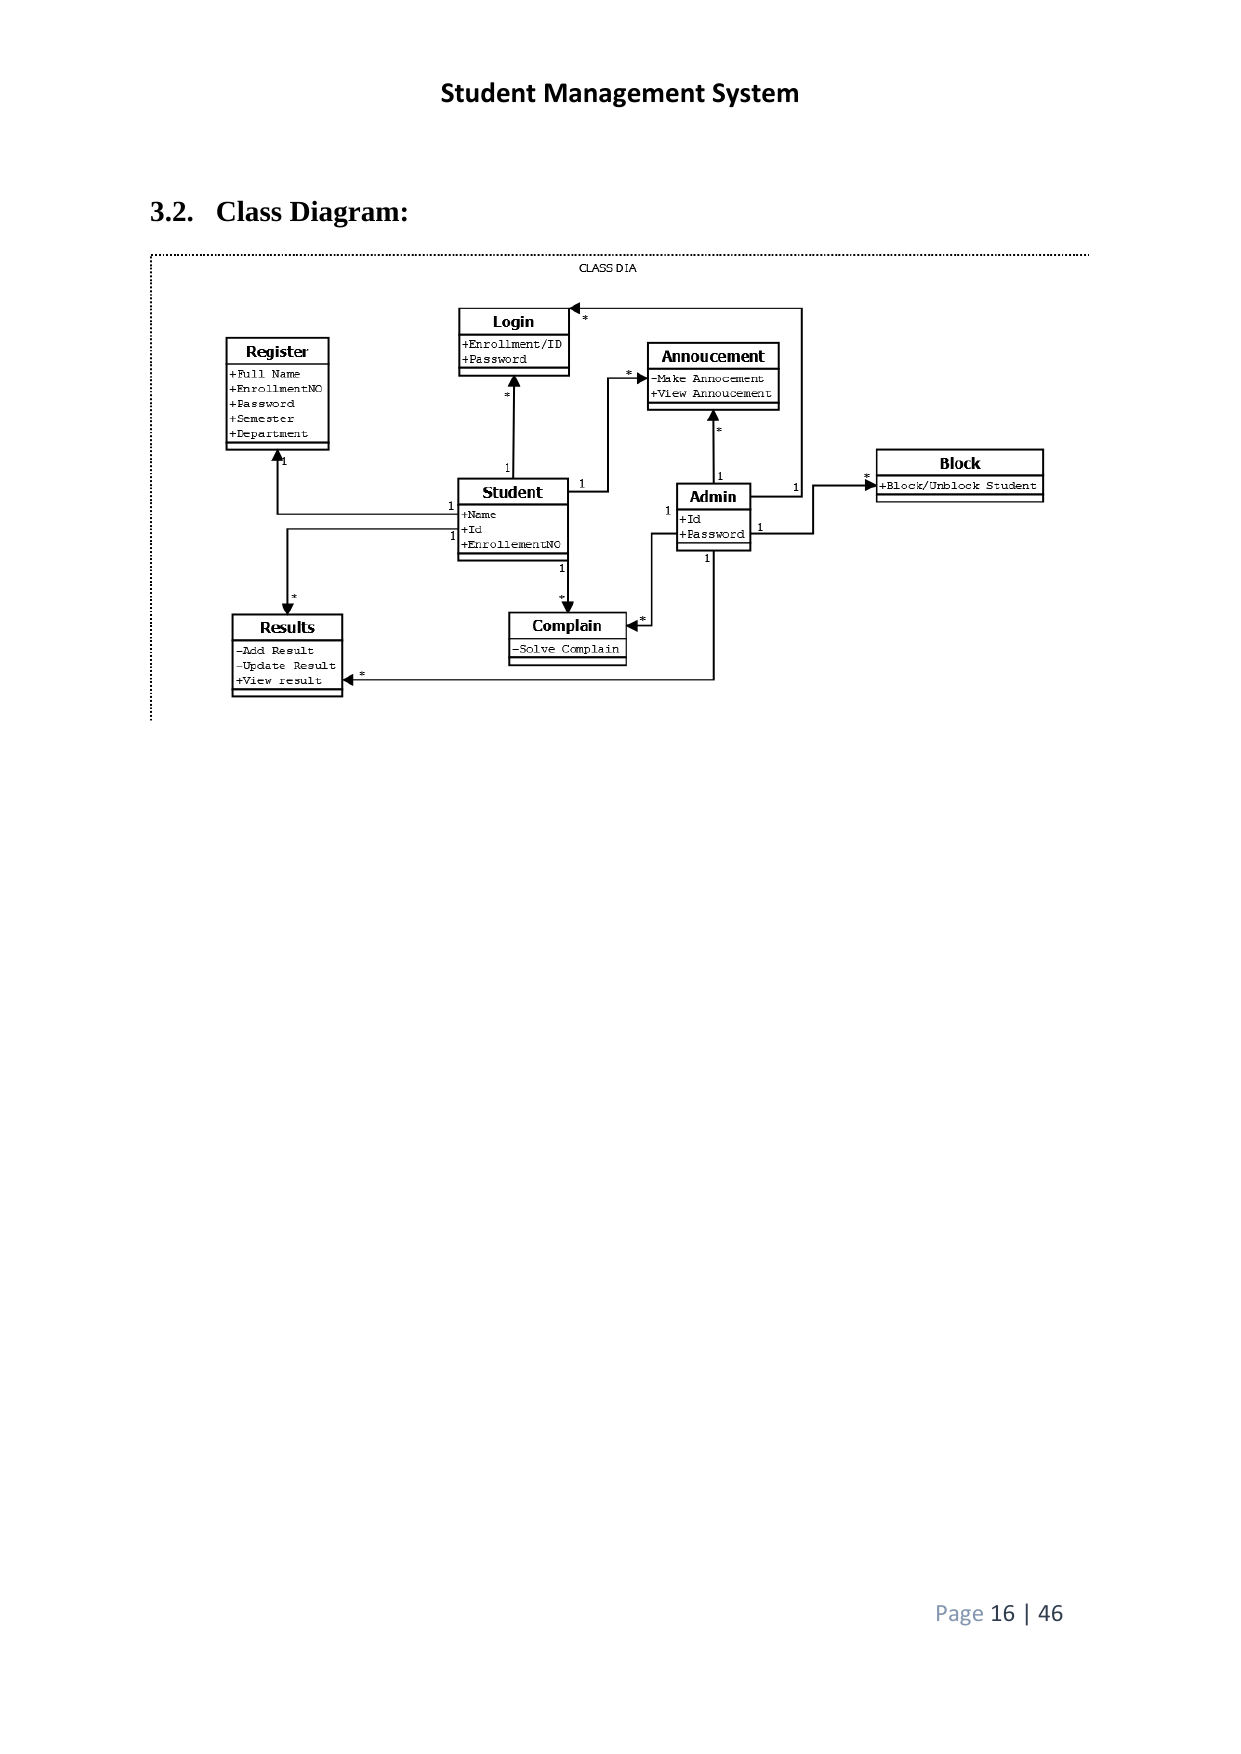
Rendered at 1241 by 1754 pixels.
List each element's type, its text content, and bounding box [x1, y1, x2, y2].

text 3.2. Class Diagram: [150, 194, 1090, 228]
picture [150, 254, 1089, 721]
